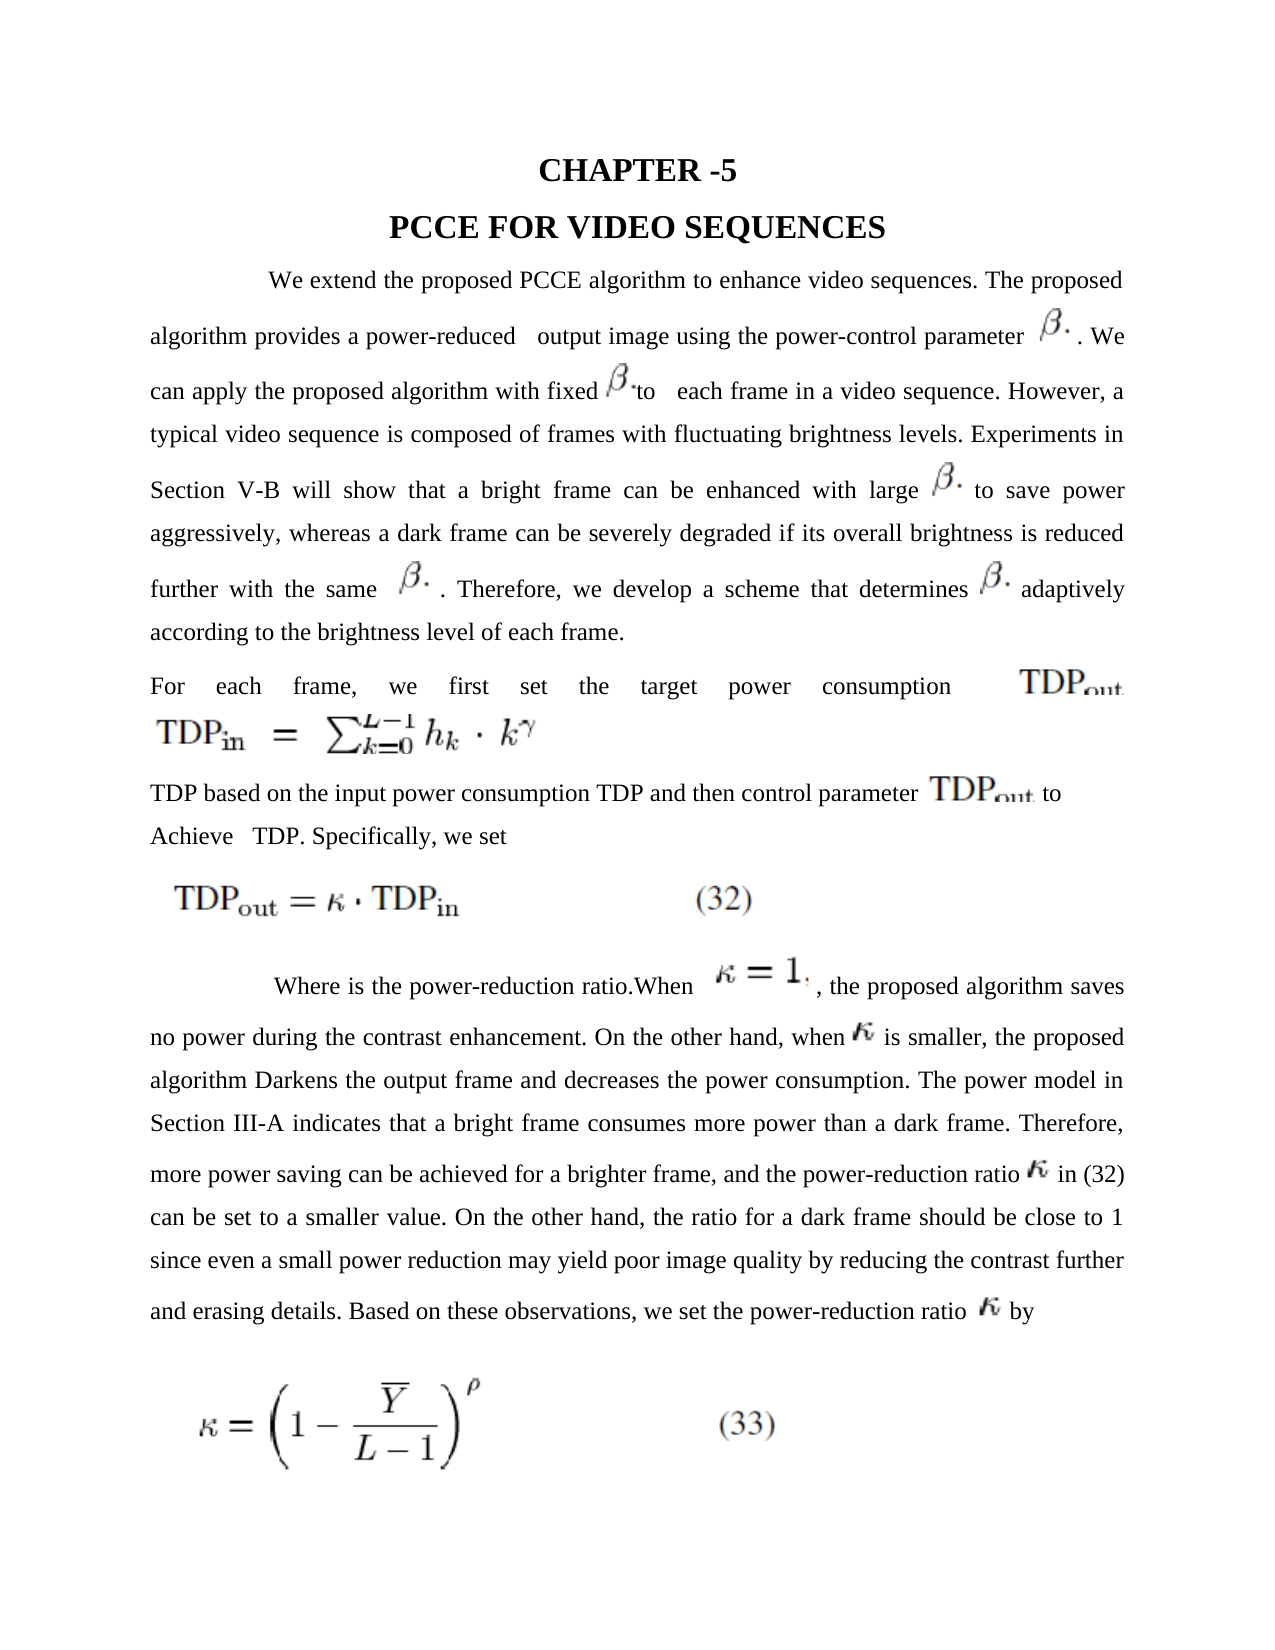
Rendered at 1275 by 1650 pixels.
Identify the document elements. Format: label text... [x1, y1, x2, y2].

text For each frame, we first set the target power consumption [150, 660, 1125, 753]
text TDP based on the input power consumption TDP and then control parameter to [150, 767, 1125, 807]
text PCCE FOR VIDEO SEQUENCES [150, 207, 1125, 246]
text Where is the power-reduction ratio.When , the proposed algorithm saves no power during the contrast enhancement. On the other hand, when is smaller, the proposed algorithm Darkens the output frame and decreases the power consumption. The power model in Section III-A indicates that a bright frame consumes more power than a dark frame. Therefore, more power saving can be achieved for a brighter frame, and the power-reduction ratio in (32) can be set to a smaller value. On the other hand, the ratio for a dark frame should be close to 1 since even a small power reduction may yield poor image quality by reducing the contrast further and erasing details. Based on these observations, we set the power-reduction ratio by [150, 952, 1125, 1325]
text CHAPTER -5 [150, 150, 1125, 188]
text Achieve TDP. Specifically, we set [150, 821, 1125, 850]
text We extend the proposed PCCE algorithm to enhance video sequences. The proposed algorithm provides a power-reduced output image using the power-control parameter . We can apply the proposed algorithm with fixed to each frame in a video sequence. However, a typical video sequence is composed of frames with fluctuating brightness levels. Experiments in Section V-B will show that a bright frame can be enhanced with large to save power aggressively, whereas a dark frame can be severely degraded if its overall brightness is reduced further with the same . Therefore, we develop a scheme that determines adaptively according to the brightness level of each frame. [150, 265, 1125, 646]
